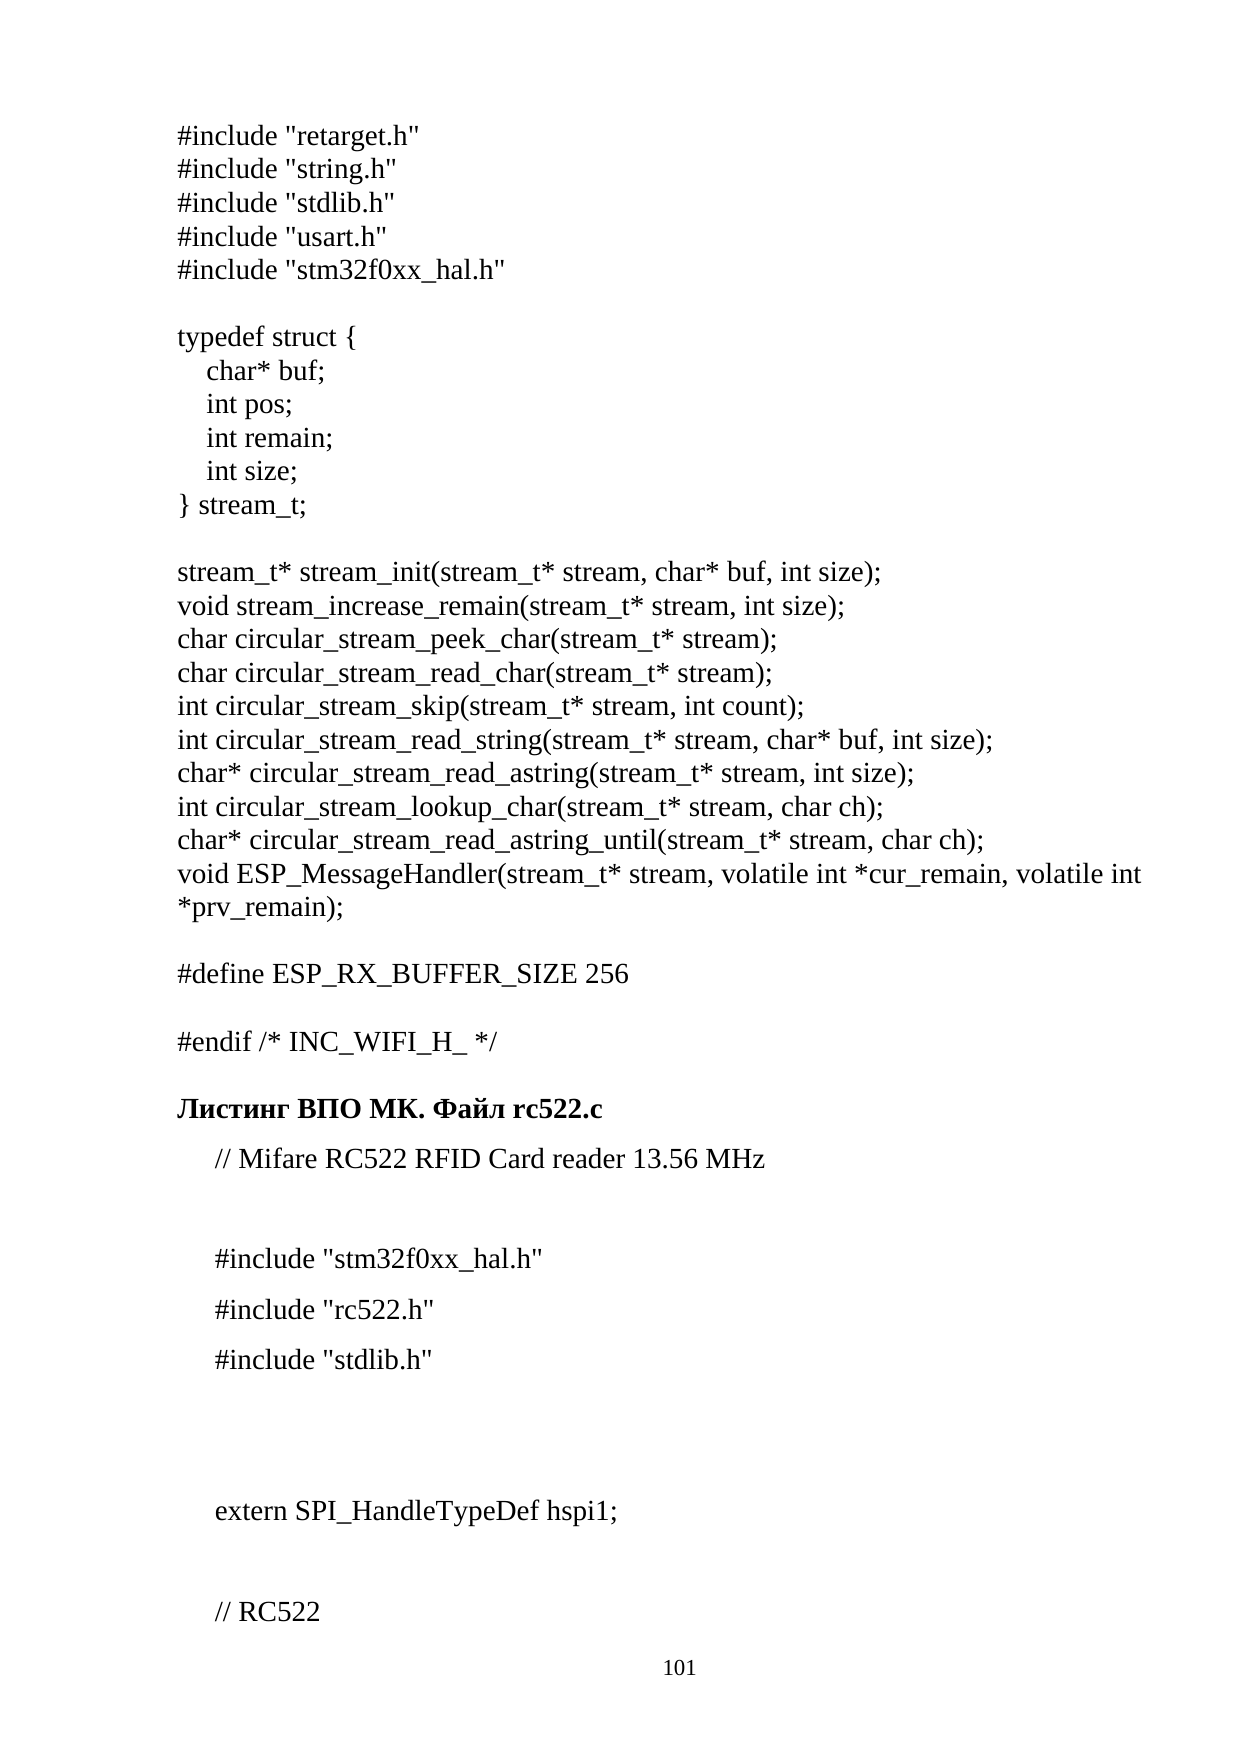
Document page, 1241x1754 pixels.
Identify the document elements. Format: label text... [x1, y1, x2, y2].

text char circular_stream_peek_char(stream_t* stream); [177, 621, 1182, 655]
text int circular_stream_read_string(stream_t* stream, char* buf, int size); [177, 722, 1182, 755]
text #include "stdlib.h" [177, 185, 1182, 219]
text char* buf; [177, 353, 1182, 386]
text #define ESP_RX_BUFFER_SIZE 256 [177, 957, 1182, 990]
text int pos; [177, 386, 1182, 420]
text #endif /* INC_WIFI_H_ */ [177, 1024, 1182, 1057]
text int circular_stream_skip(stream_t* stream, int count); [177, 688, 1182, 722]
text #include "retarget.h" [177, 118, 1182, 152]
text void ESP_MessageHandler(stream_t* stream, volatile int *cur_remain, volatile int *prv_remain); [177, 856, 1182, 923]
list extern SPI_HandleTypeDef hspi1; [214, 1493, 1182, 1527]
text char* circular_stream_read_astring(stream_t* stream, int size); [177, 755, 1182, 789]
text typedef struct { [177, 319, 1182, 353]
text char* circular_stream_read_astring_until(stream_t* stream, char ch); [177, 822, 1182, 856]
text #include "usart.h" [177, 219, 1182, 252]
text int circular_stream_lookup_char(stream_t* stream, char ch); [177, 789, 1182, 822]
text #include "string.h" [177, 152, 1182, 185]
list // RC522 [214, 1594, 1182, 1627]
list #include "stm32f0xx_hal.h" [214, 1242, 1182, 1275]
text int size; [177, 453, 1182, 487]
list #include "stdlib.h" [214, 1342, 1182, 1376]
text void stream_increase_remain(stream_t* stream, int size); [177, 588, 1182, 621]
text } stream_t; [177, 487, 1182, 521]
text stream_t* stream_init(stream_t* stream, char* buf, int size); [177, 554, 1182, 588]
list // Mifare RC522 RFID Card reader 13.56 MHz [214, 1141, 1182, 1174]
text #include "stm32f0xx_hal.h" [177, 252, 1182, 286]
text int remain; [177, 420, 1182, 453]
list Листинг ВПО МК. Файл rc522.с [177, 1091, 1182, 1124]
list #include "rc522.h" [214, 1292, 1182, 1326]
text char circular_stream_read_char(stream_t* stream); [177, 655, 1182, 688]
